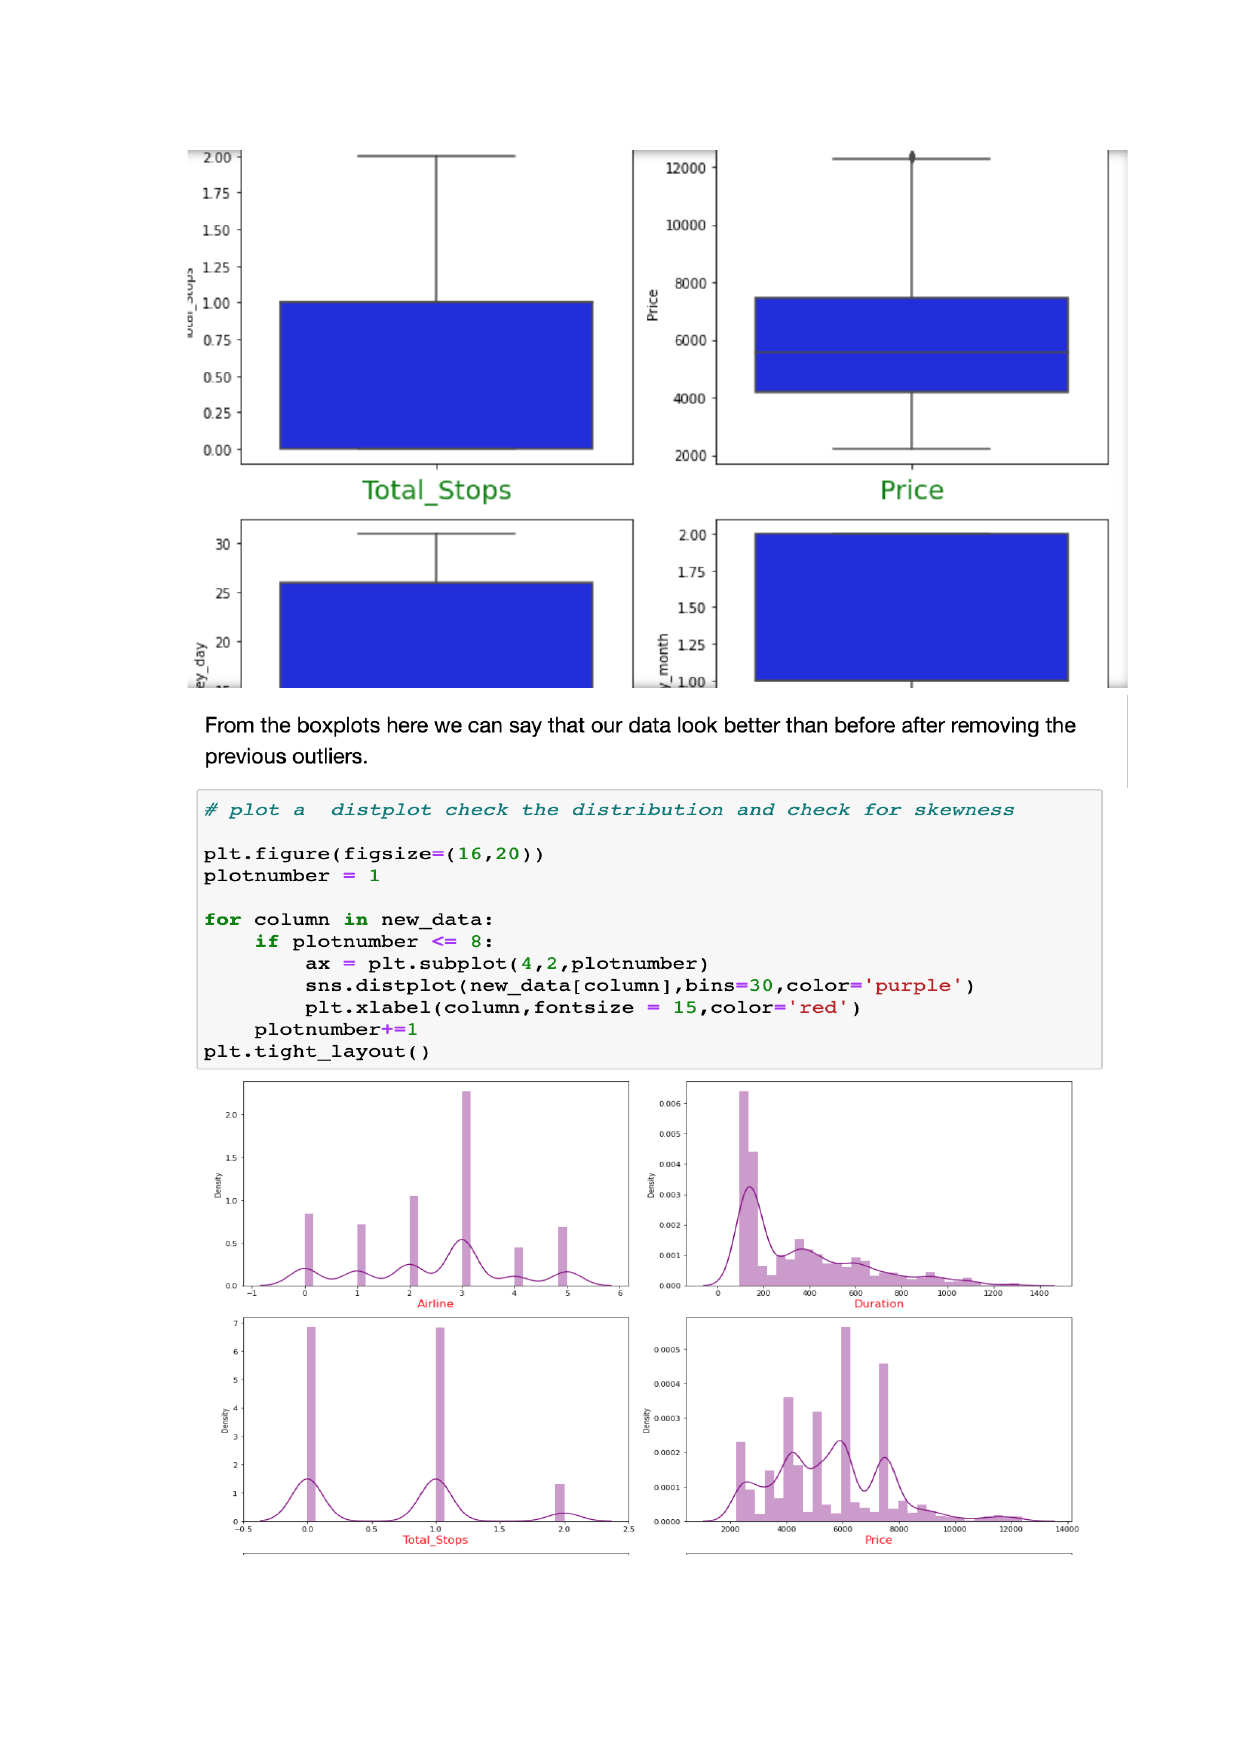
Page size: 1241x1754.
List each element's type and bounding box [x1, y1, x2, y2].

picture [187, 789, 1128, 1555]
picture [187, 150, 1128, 694]
picture [187, 695, 1128, 788]
